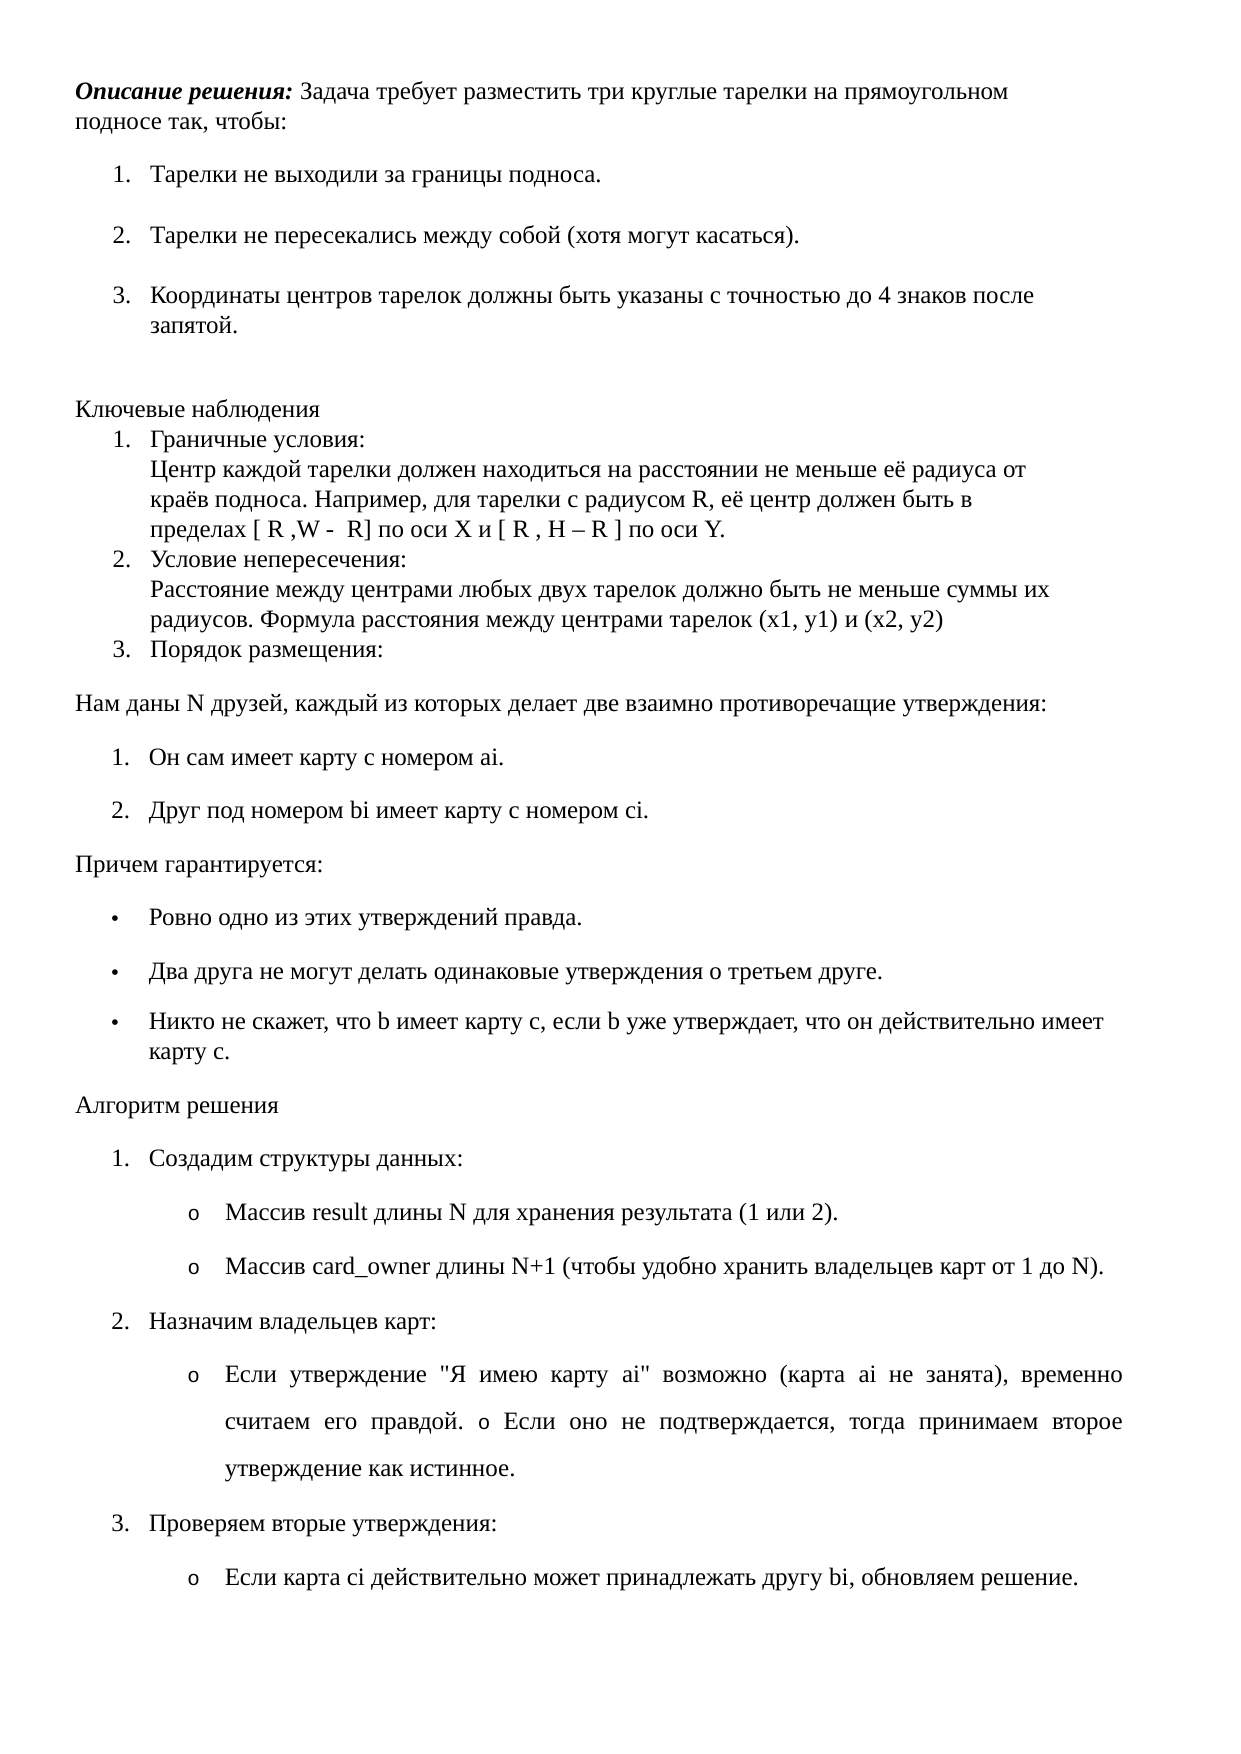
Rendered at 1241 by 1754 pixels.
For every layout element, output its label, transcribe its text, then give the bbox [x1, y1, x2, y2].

list Массив card_owner длины N+1 (чтобы удобно хранить владельцев карт от 1 до N). [187, 1251, 1166, 1281]
list Два друга не могут делать одинаковые утверждения о третьем друге. [111, 956, 1166, 984]
list Если карта ci действительно может принадлежать другу bi, обновляем решение. [187, 1562, 1123, 1591]
text Нам даны N друзей, каждый из которых делает две взаимно противоречащие утверждения: [75, 688, 1166, 717]
list Создадим структуры данных: [111, 1143, 1166, 1172]
list Назначим владельцев карт: [111, 1306, 1166, 1335]
list Тарелки не выходили за границы подноса. [112, 159, 1060, 188]
list Порядок размещения: [112, 634, 1060, 663]
text Причем гарантируется: [75, 849, 1166, 877]
list Центр каждой тарелки должен находиться на расстоянии не меньше её радиуса от краёв подноса. Например, для тарелки с радиусом R, её центр должен быть в пределах [ R ,W - R] по оси X и [ R , H – R ] по оси Y. [150, 454, 1060, 543]
list Массив result длины N для хранения результата (1 или 2). [187, 1197, 1166, 1227]
list Если утверждение "Я имею карту ai" возможно (карта ai не занята), временно считаем его правдой. o Если оно не подтверждается, тогда принимаем второе утверждение как истинное. [187, 1359, 1123, 1482]
list Друг под номером bi имеет карту с номером ci. [111, 795, 1166, 824]
list Он сам имеет карту с номером ai. [111, 742, 1166, 770]
list Условие непересечения: [112, 544, 1060, 573]
list Никто не скажет, что b имеет карту c, если b уже утверждает, что он действительно имеет карту c. [111, 1006, 1166, 1065]
text Описание решения: Задача требует разместить три круглые тарелки на прямоугольном подносе так, чтобы: [75, 76, 1060, 135]
list Тарелки не пересекались между собой (хотя могут касаться). [112, 220, 1060, 248]
text Ключевые наблюдения [75, 394, 1060, 422]
text Алгоритм решения [75, 1090, 1166, 1119]
list Граничные условия: [112, 424, 1060, 453]
list Координаты центров тарелок должны быть указаны с точностью до 4 знаков после запятой. [112, 280, 1060, 339]
list Проверяем вторые утверждения: [111, 1508, 1166, 1537]
list Расстояние между центрами любых двух тарелок должно быть не меньше суммы их радиусов. Формула расстояния между центрами тарелок (x1, y1) и (x2, y2) ​ [150, 574, 1060, 633]
list Ровно одно из этих утверждений правда. [111, 902, 1166, 931]
